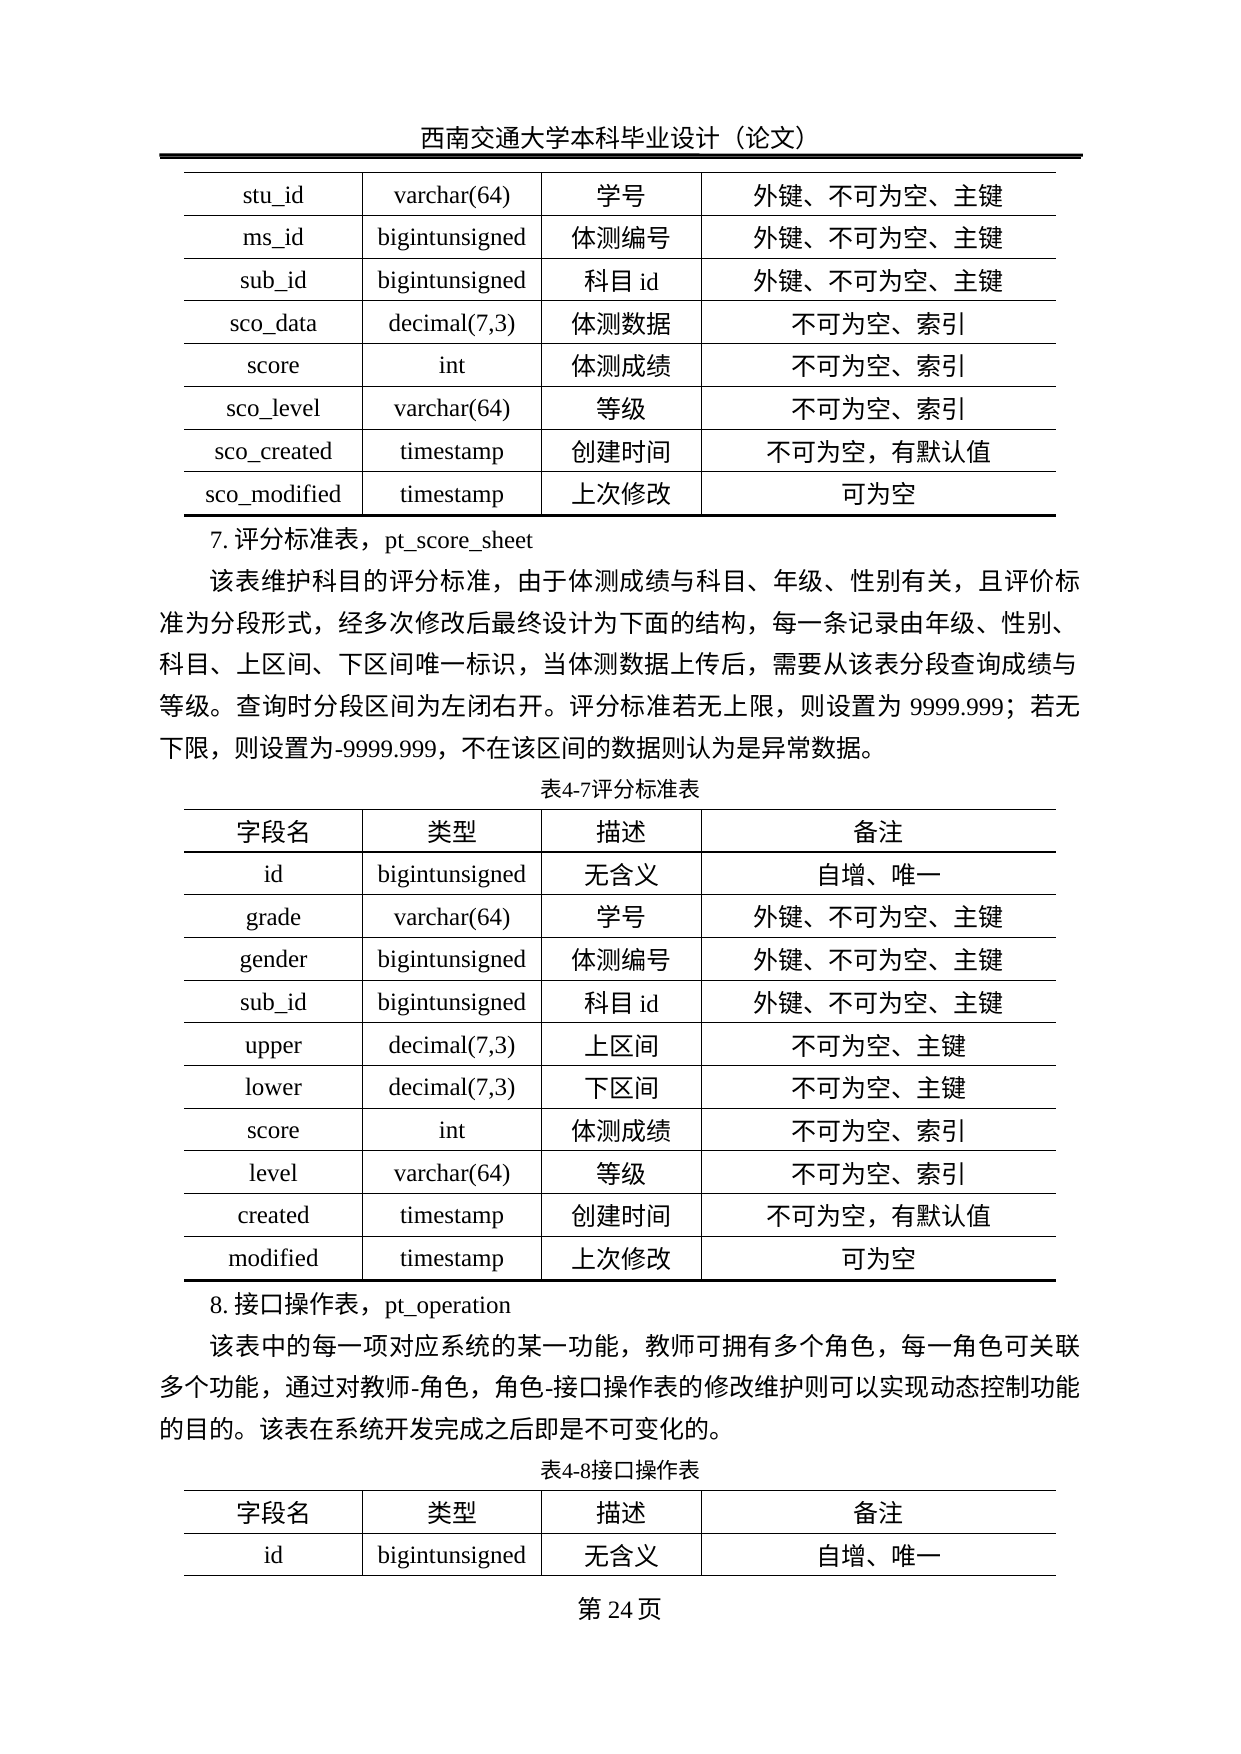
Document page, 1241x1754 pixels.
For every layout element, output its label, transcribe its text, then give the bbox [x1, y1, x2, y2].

table_cell timestamp [363, 472, 541, 514]
table_cell varchar(64) [363, 173, 541, 215]
table_cell 科目id [542, 259, 701, 300]
text 该表中的每一项对应系统的某一功能，教师可拥有多个角色，每一角色可关联多个功能，通过对教师-角色，角色-接口操作表的修改维护则可以实现动态控制功能的目的。该表在系统开发完成之后即是不可变化的。 [159, 1323, 1081, 1448]
table_cell 体测成绩 [542, 344, 701, 386]
table_cell 科目id [542, 981, 701, 1022]
table_cell 不可为空、索引 [702, 387, 1056, 428]
table_cell timestamp [363, 1194, 541, 1236]
table_header 字段名 [184, 1491, 362, 1533]
table_cell 外键、不可为空、主键 [702, 981, 1056, 1022]
table_cell 体测编号 [542, 938, 701, 979]
table_cell 可为空 [702, 1237, 1056, 1278]
table_cell ms_id [184, 216, 362, 258]
table_cell 创建时间 [542, 1194, 701, 1236]
table_cell bigintunsigned [363, 259, 541, 300]
table_cell sco_data [184, 301, 362, 343]
table_cell bigintunsigned [363, 216, 541, 258]
table_cell 自增、唯一 [702, 853, 1056, 894]
table_header 描述 [542, 1491, 701, 1533]
table_cell 等级 [542, 387, 701, 428]
table_cell varchar(64) [363, 387, 541, 428]
table_cell modified [184, 1237, 362, 1278]
table_cell int [363, 344, 541, 386]
table_cell 体测数据 [542, 301, 701, 343]
table_cell sco_level [184, 387, 362, 428]
table_cell 下区间 [542, 1066, 701, 1108]
text 表4-8接口操作表 [159, 1448, 1081, 1490]
table_cell 上次修改 [542, 472, 701, 514]
table_cell 不可为空、索引 [702, 301, 1056, 343]
table_cell 外键、不可为空、主键 [702, 216, 1056, 258]
table_header 字段名 [184, 810, 362, 851]
table_cell stu_id [184, 173, 362, 215]
table_cell sco_modified [184, 472, 362, 514]
table_cell 可为空 [702, 472, 1056, 514]
table_cell 无含义 [542, 1534, 701, 1575]
table_cell decimal(7,3) [363, 1066, 541, 1108]
table_cell decimal(7,3) [363, 301, 541, 343]
table_cell score [184, 344, 362, 386]
table_cell sub_id [184, 259, 362, 300]
table_cell 不可为空，有默认值 [702, 430, 1056, 471]
table_cell varchar(64) [363, 1151, 541, 1193]
table_cell 上区间 [542, 1023, 701, 1065]
table_cell decimal(7,3) [363, 1023, 541, 1065]
table_cell bigintunsigned [363, 938, 541, 979]
table_cell 上次修改 [542, 1237, 701, 1278]
table_cell sco_created [184, 430, 362, 471]
table_cell bigintunsigned [363, 853, 541, 894]
table_cell 不可为空，有默认值 [702, 1194, 1056, 1236]
table_cell timestamp [363, 430, 541, 471]
table_cell bigintunsigned [363, 1534, 541, 1575]
table_cell varchar(64) [363, 895, 541, 937]
table_cell upper [184, 1023, 362, 1065]
table_cell lower [184, 1066, 362, 1108]
table_cell int [363, 1109, 541, 1150]
table_cell 外键、不可为空、主键 [702, 173, 1056, 215]
table_cell gender [184, 938, 362, 979]
table_cell 不可为空、索引 [702, 1151, 1056, 1193]
table_cell 外键、不可为空、主键 [702, 938, 1056, 979]
text 表4-7评分标准表 [159, 767, 1081, 809]
table_cell timestamp [363, 1237, 541, 1278]
table_cell level [184, 1151, 362, 1193]
table_cell 等级 [542, 1151, 701, 1193]
table_header 描述 [542, 810, 701, 851]
table_header 类型 [363, 810, 541, 851]
table_header 类型 [363, 1491, 541, 1533]
table_cell 不可为空、主键 [702, 1023, 1056, 1065]
table_cell 外键、不可为空、主键 [702, 259, 1056, 300]
table_cell 体测成绩 [542, 1109, 701, 1150]
text 该表维护科目的评分标准，由于体测成绩与科目、年级、性别有关，且评价标准为分段形式，经多次修改后最终设计为下面的结构，每一条记录由年级、性别、科目、上区间、下区间唯一标识，当体测数据上传后，需要从该表分段查询成绩与等级。查询时分段区间为左闭右开。评分标准若无上限，则设置为9999.999；若无下限，则设置为-9999.999，不在该区间的数据则认为是异常数据。 [159, 559, 1081, 767]
list 评分标准表，pt_score_sheet [159, 517, 1081, 559]
table_cell id [184, 1534, 362, 1575]
table_cell id [184, 853, 362, 894]
table_cell 体测编号 [542, 216, 701, 258]
table_cell 无含义 [542, 853, 701, 894]
table_cell 创建时间 [542, 430, 701, 471]
table_cell grade [184, 895, 362, 937]
table_cell 不可为空、主键 [702, 1066, 1056, 1108]
table_cell created [184, 1194, 362, 1236]
table_cell sub_id [184, 981, 362, 1022]
table_cell bigintunsigned [363, 981, 541, 1022]
list 接口操作表，pt_operation [159, 1282, 1081, 1323]
table_header 备注 [702, 810, 1056, 851]
table_cell 外键、不可为空、主键 [702, 895, 1056, 937]
table_header 备注 [702, 1491, 1056, 1533]
table_cell score [184, 1109, 362, 1150]
table_cell 自增、唯一 [702, 1534, 1056, 1575]
table_cell 学号 [542, 173, 701, 215]
table_cell 不可为空、索引 [702, 344, 1056, 386]
table_cell 不可为空、索引 [702, 1109, 1056, 1150]
table_cell 学号 [542, 895, 701, 937]
